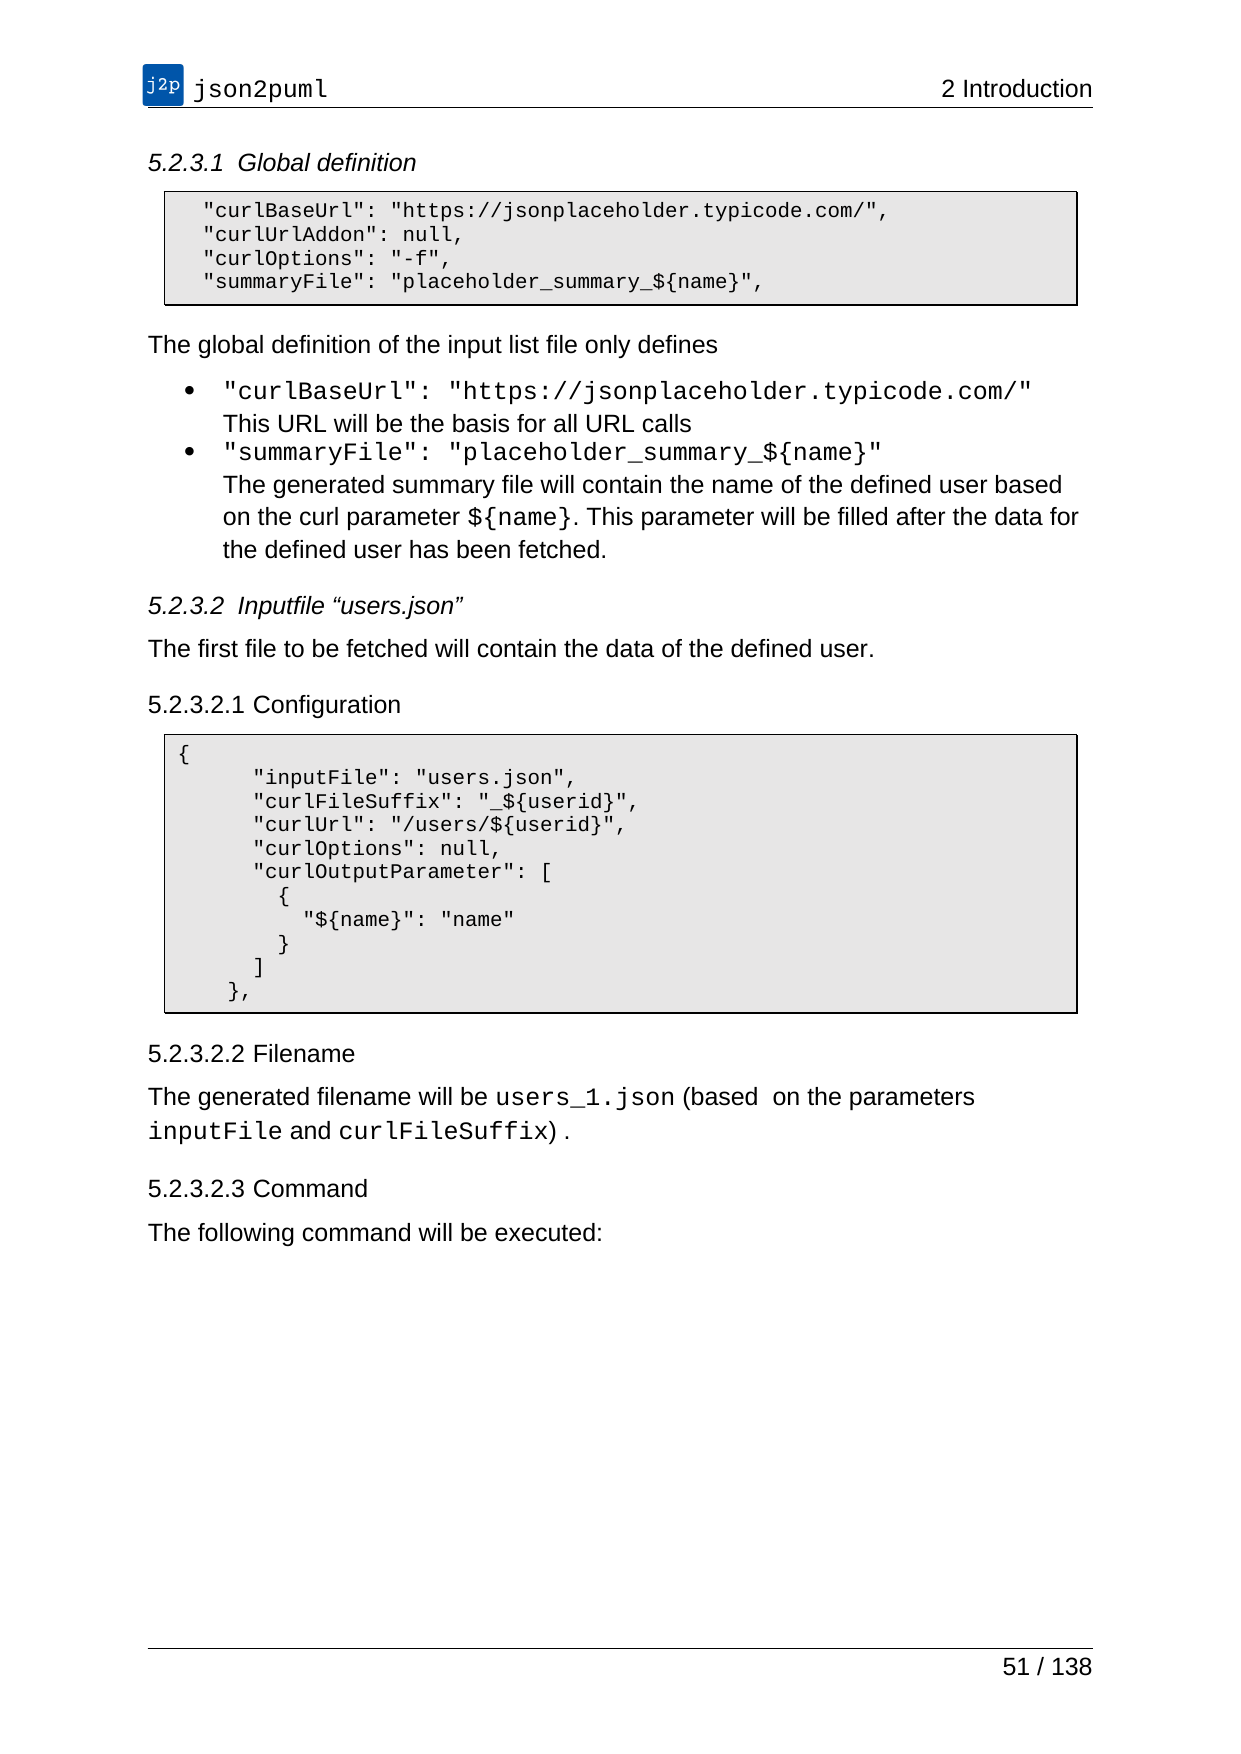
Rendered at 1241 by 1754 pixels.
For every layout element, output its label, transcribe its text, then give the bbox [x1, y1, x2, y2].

text "inputFile": "users.json", [165, 758, 1076, 781]
text "curlUrlAddon": null, [165, 215, 1076, 238]
picture [142, 64, 184, 106]
text "curlOptions": "-f", [165, 238, 1076, 262]
text "curlOptions": null, [165, 828, 1076, 852]
text The first file to be fetched will contain the data of the defined user. [148, 634, 1093, 663]
list "summaryFile": "placeholder_summary_${name}" The generated summary file will contain the name of the defined user based on the curl parameter ${name}. This parameter will be filled after the data for the defined user has been fetched. [185, 440, 1093, 563]
text ] [165, 947, 1076, 970]
list "curlBaseUrl": "https://jsonplaceholder.typicode.com/" This URL will be the basis for all URL calls [185, 378, 1093, 438]
text "curlUrl": "/users/${userid}", [165, 805, 1076, 828]
text "curlFileSuffix": "_${userid}", [165, 781, 1076, 805]
text The following command will be executed: [148, 1217, 1093, 1246]
text "summaryFile": "placeholder_summary_${name}", [165, 262, 1076, 304]
text "${name}": "name" [165, 899, 1076, 923]
text { [165, 876, 1076, 899]
subtitle Filename [148, 1039, 1093, 1068]
subtitle Inputfile “users.json” [148, 591, 1093, 619]
text The generated filename will be users_1.json (based on the parameters inputFile and curlFileSuffix) . [148, 1082, 1093, 1147]
text }, [165, 970, 1076, 1012]
subtitle Configuration [148, 690, 1093, 719]
text } [165, 923, 1076, 947]
text The global definition of the input list file only defines [148, 331, 1093, 359]
text "curlBaseUrl": "https://jsonplaceholder.typicode.com/", [165, 192, 1076, 215]
text { [165, 735, 1076, 758]
text "curlOutputParameter": [ [165, 852, 1076, 876]
subtitle Command [148, 1174, 1093, 1203]
subtitle Global definition [148, 148, 1093, 176]
